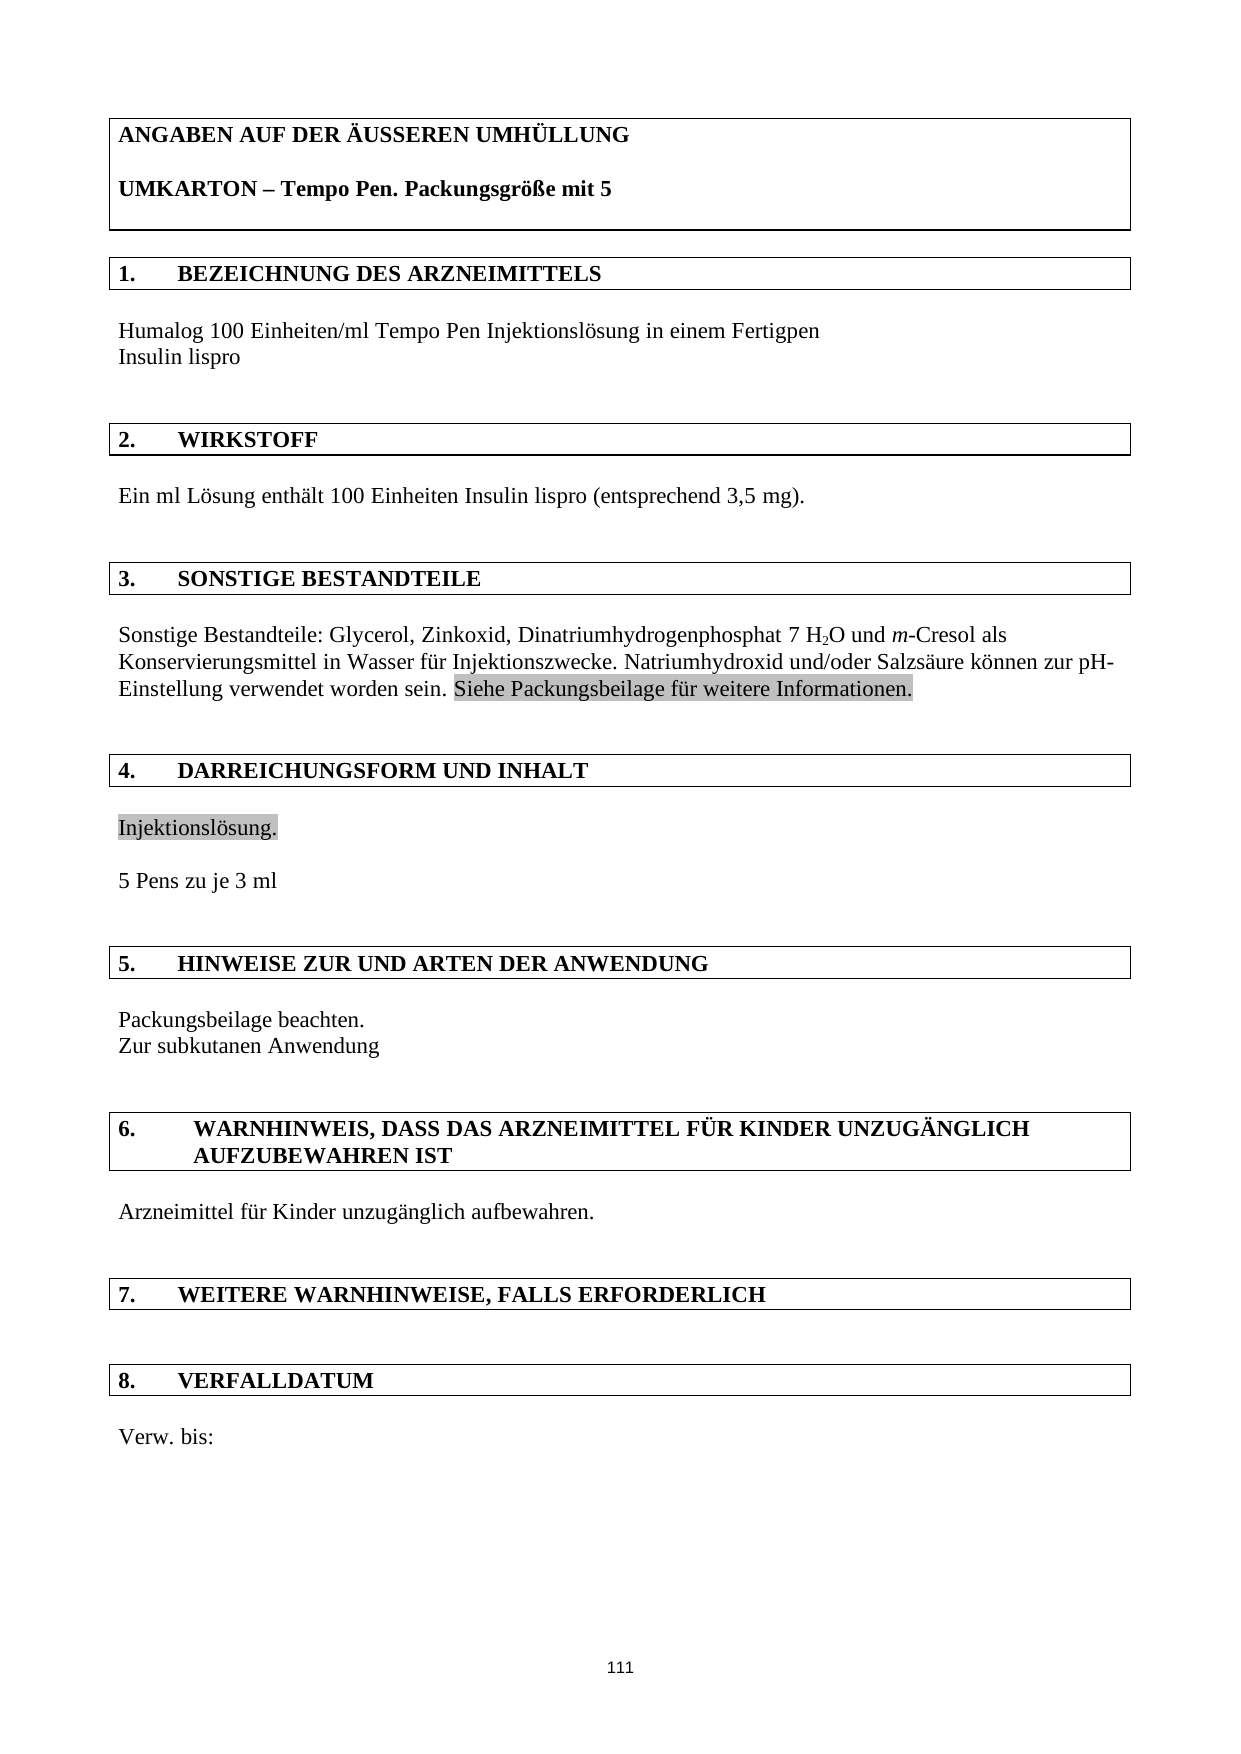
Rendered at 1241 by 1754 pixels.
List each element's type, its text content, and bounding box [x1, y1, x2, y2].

text Verw. bis: [118, 1423, 1122, 1449]
text 2. WIRKSTOFF [110, 424, 1130, 454]
text Arzneimittel für Kinder unzugänglich aufbewahren. [118, 1198, 1122, 1224]
text Zur subkutanen Anwendung [118, 1032, 1122, 1059]
text 3. SONSTIGE BESTANDTEILE [110, 563, 1130, 594]
text Insulin lispro [118, 343, 1122, 370]
text 5. HINWEISE ZUR UND ARTEN DER ANWENDUNG [110, 947, 1130, 978]
text ANGABEN AUF DER ÄUSSEREN UMHÜLLUNG [110, 119, 1130, 148]
text Sonstige Bestandteile: Glycerol, Zinkoxid, Dinatriumhydrogenphosphat 7 H2O und m-Cresol als Konservierungsmittel in Wasser für Injektionszwecke. Natriumhydroxid und/oder Salzsäure können zur pH-Einstellung verwendet worden sein. Siehe Packungsbeilage für weitere Informationen. [118, 621, 1121, 701]
text 7. WEITERE WARNHINWEISE, FALLS ERFORDERLICH [110, 1279, 1130, 1309]
text Injektionslösung. [118, 813, 1122, 840]
text 8. VERFALLDATUM [110, 1365, 1130, 1395]
text 6. WARNHINWEIS, DASS DAS ARZNEIMITTEL FÜR KINDER UNZUGÄNGLICH AUFZUBEWAHREN IST [110, 1113, 1130, 1170]
text 1. BEZEICHNUNG DES ARZNEIMITTELS [110, 258, 1130, 289]
text Packungsbeilage beachten. [118, 1006, 1122, 1032]
text 4. DARREICHUNGSFORM UND INHALT [110, 755, 1130, 786]
text UMKARTON – Tempo Pen. Packungsgröße mit 5 [118, 174, 1122, 198]
text 5 Pens zu je 3 ml [118, 867, 1122, 893]
text Humalog 100 Einheiten/ml Tempo Pen Injektionslösung in einem Fertigpen [118, 317, 1122, 343]
text Ein ml Lösung enthält 100 Einheiten Insulin lispro (entsprechend 3,5 mg). [118, 482, 1122, 509]
